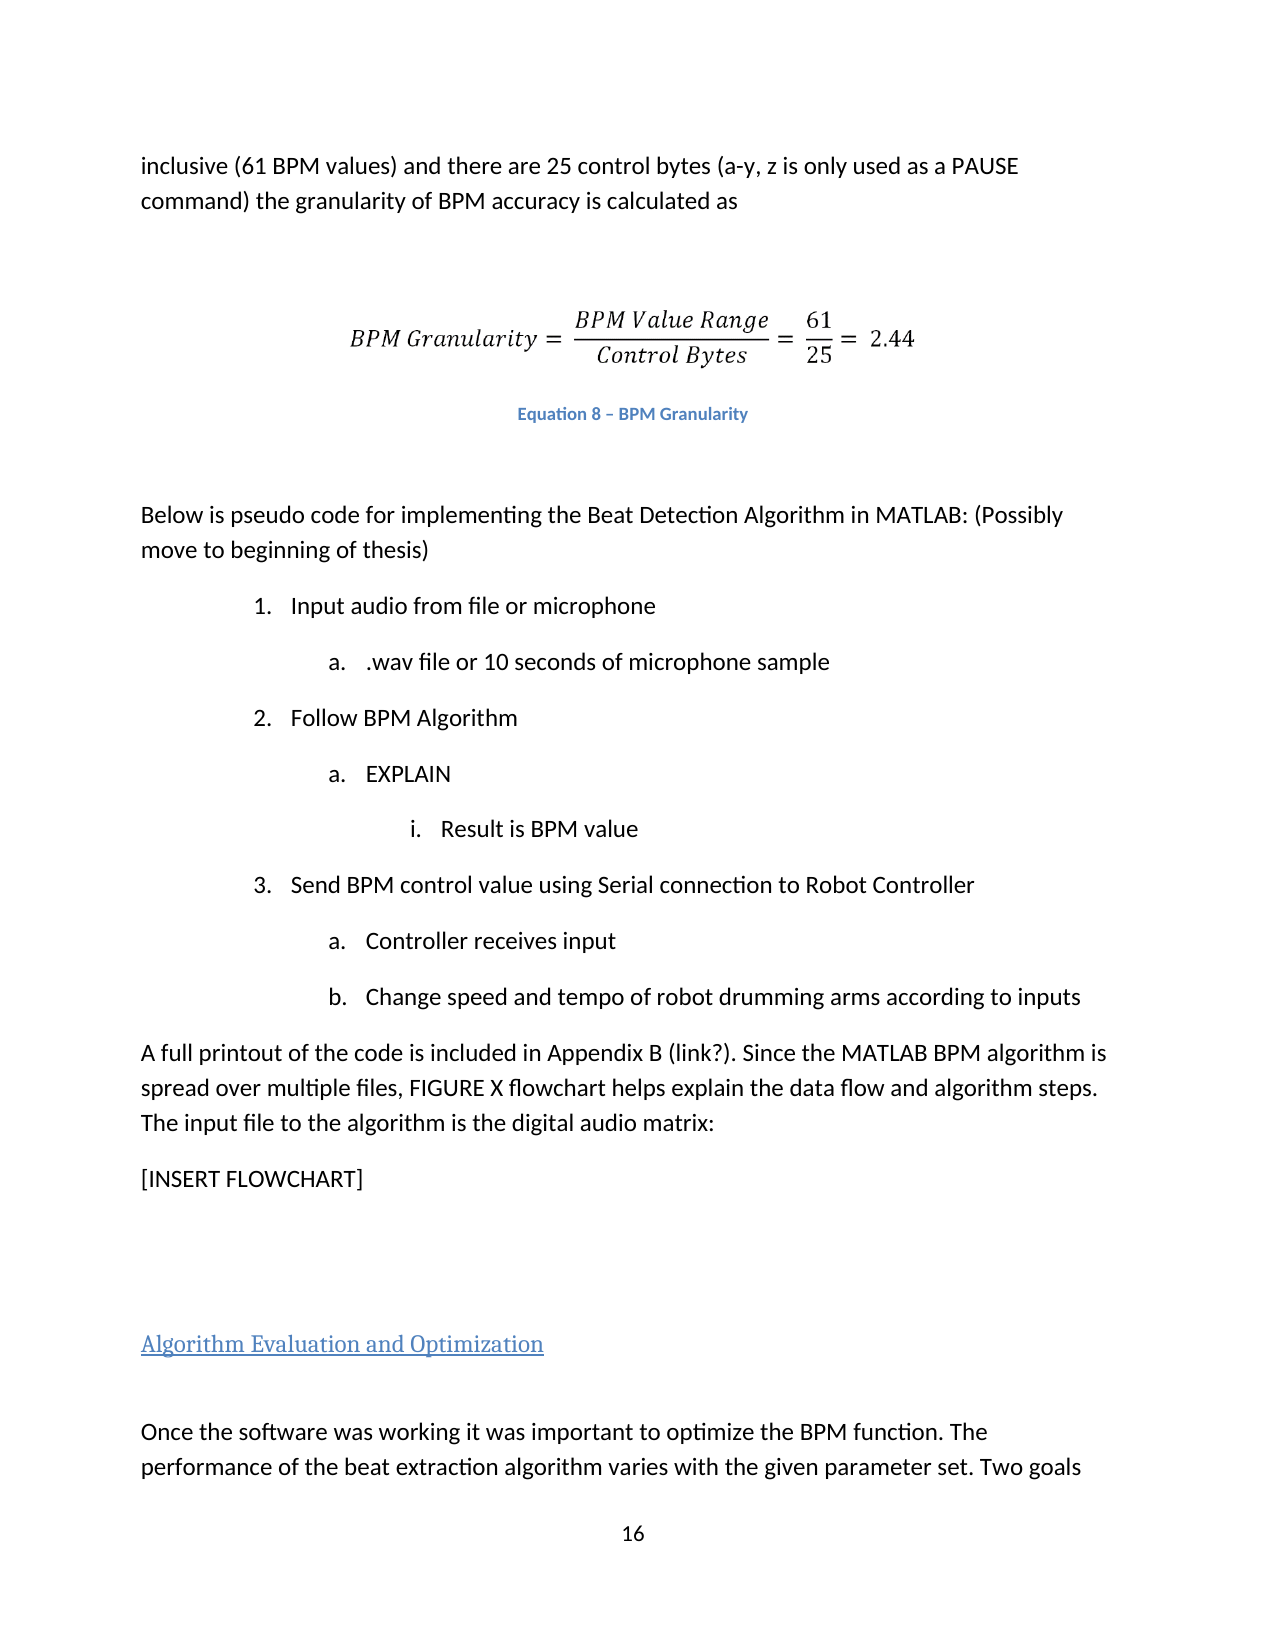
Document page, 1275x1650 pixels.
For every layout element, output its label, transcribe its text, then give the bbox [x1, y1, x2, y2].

list Send BPM control value using Serial connection to Robot Controller [253, 869, 1125, 900]
text Equation 8 – BPM Granularity [141, 403, 1125, 426]
list EXPLAIN [328, 758, 1125, 788]
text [141, 150, 1125, 216]
list Result is BPM value [422, 813, 1125, 844]
subtitle Algorithm Evaluation and Optimization [141, 1330, 1125, 1359]
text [141, 1416, 1125, 1482]
text [INSERT FLOWCHART] [141, 1163, 1125, 1193]
text A full printout of the code is included in Appendix B (link?). Since the MATLAB BPM algorithm is spread over multiple files, FIGURE X flowchart helps explain the data flow and algorithm steps. The input file to the algorithm is the digital audio matrix: [141, 1037, 1125, 1137]
list Controller receives input [328, 925, 1125, 956]
list Follow BPM Algorithm [253, 702, 1125, 732]
picture [343, 296, 923, 378]
text Below is pseudo code for implementing the Beat Detection Algorithm in MATLAB: (Possibly move to beginning of thesis) [141, 499, 1125, 565]
list Change speed and tempo of robot drumming arms according to inputs [328, 981, 1125, 1012]
list .wav file or 10 seconds of microphone sample [328, 646, 1125, 677]
list Input audio from file or microphone [253, 590, 1125, 621]
